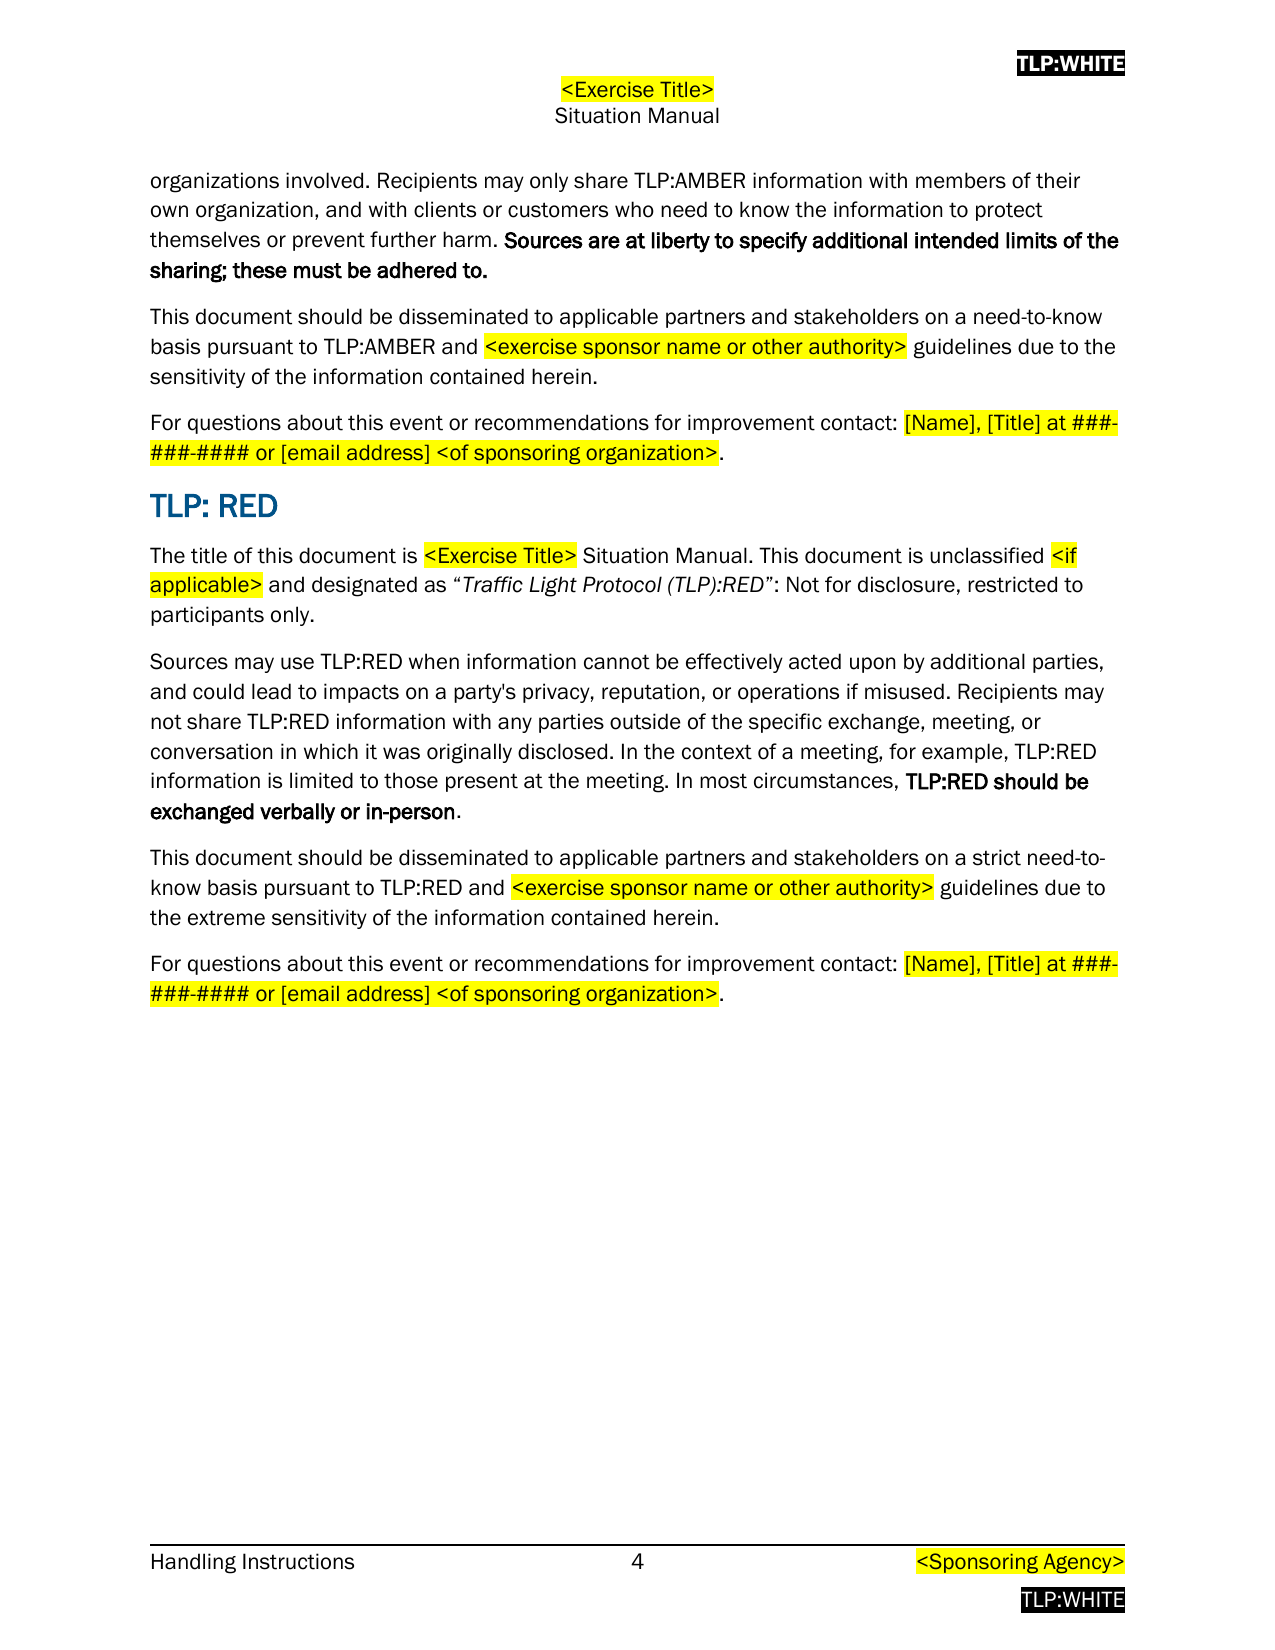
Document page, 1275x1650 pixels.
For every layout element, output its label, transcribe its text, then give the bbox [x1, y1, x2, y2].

text Sources may use TLP:RED when information cannot be effectively acted upon by additional parties, and could lead to impacts on a party's privacy, reputation, or operations if misused. Recipients may not share TLP:RED information with any parties outside of the specific exchange, meeting, or conversation in which it was originally disclosed. In the context of a meeting, for example, TLP:RED information is limited to those present at the meeting. In most circumstances, TLP:RED should be exchanged verbally or in-person. [150, 648, 1125, 824]
text TLP: RED [150, 486, 1125, 524]
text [150, 167, 1125, 283]
text The title of this document is <Exercise Title> Situation Manual. This document is unclassified <if applicable> and designated as “Traffic Light Protocol (TLP):RED”: Not for disclosure, restricted to participants only. [150, 542, 1125, 628]
text This document should be disseminated to applicable partners and stakeholders on a need-to-know basis pursuant to TLP:AMBER and <exercise sponsor name or other authority> guidelines due to the sensitivity of the information contained herein. [150, 303, 1125, 389]
text This document should be disseminated to applicable partners and stakeholders on a strict need-to-know basis pursuant to TLP:RED and <exercise sponsor name or other authority> guidelines due to the extreme sensitivity of the information contained herein. [150, 844, 1125, 930]
